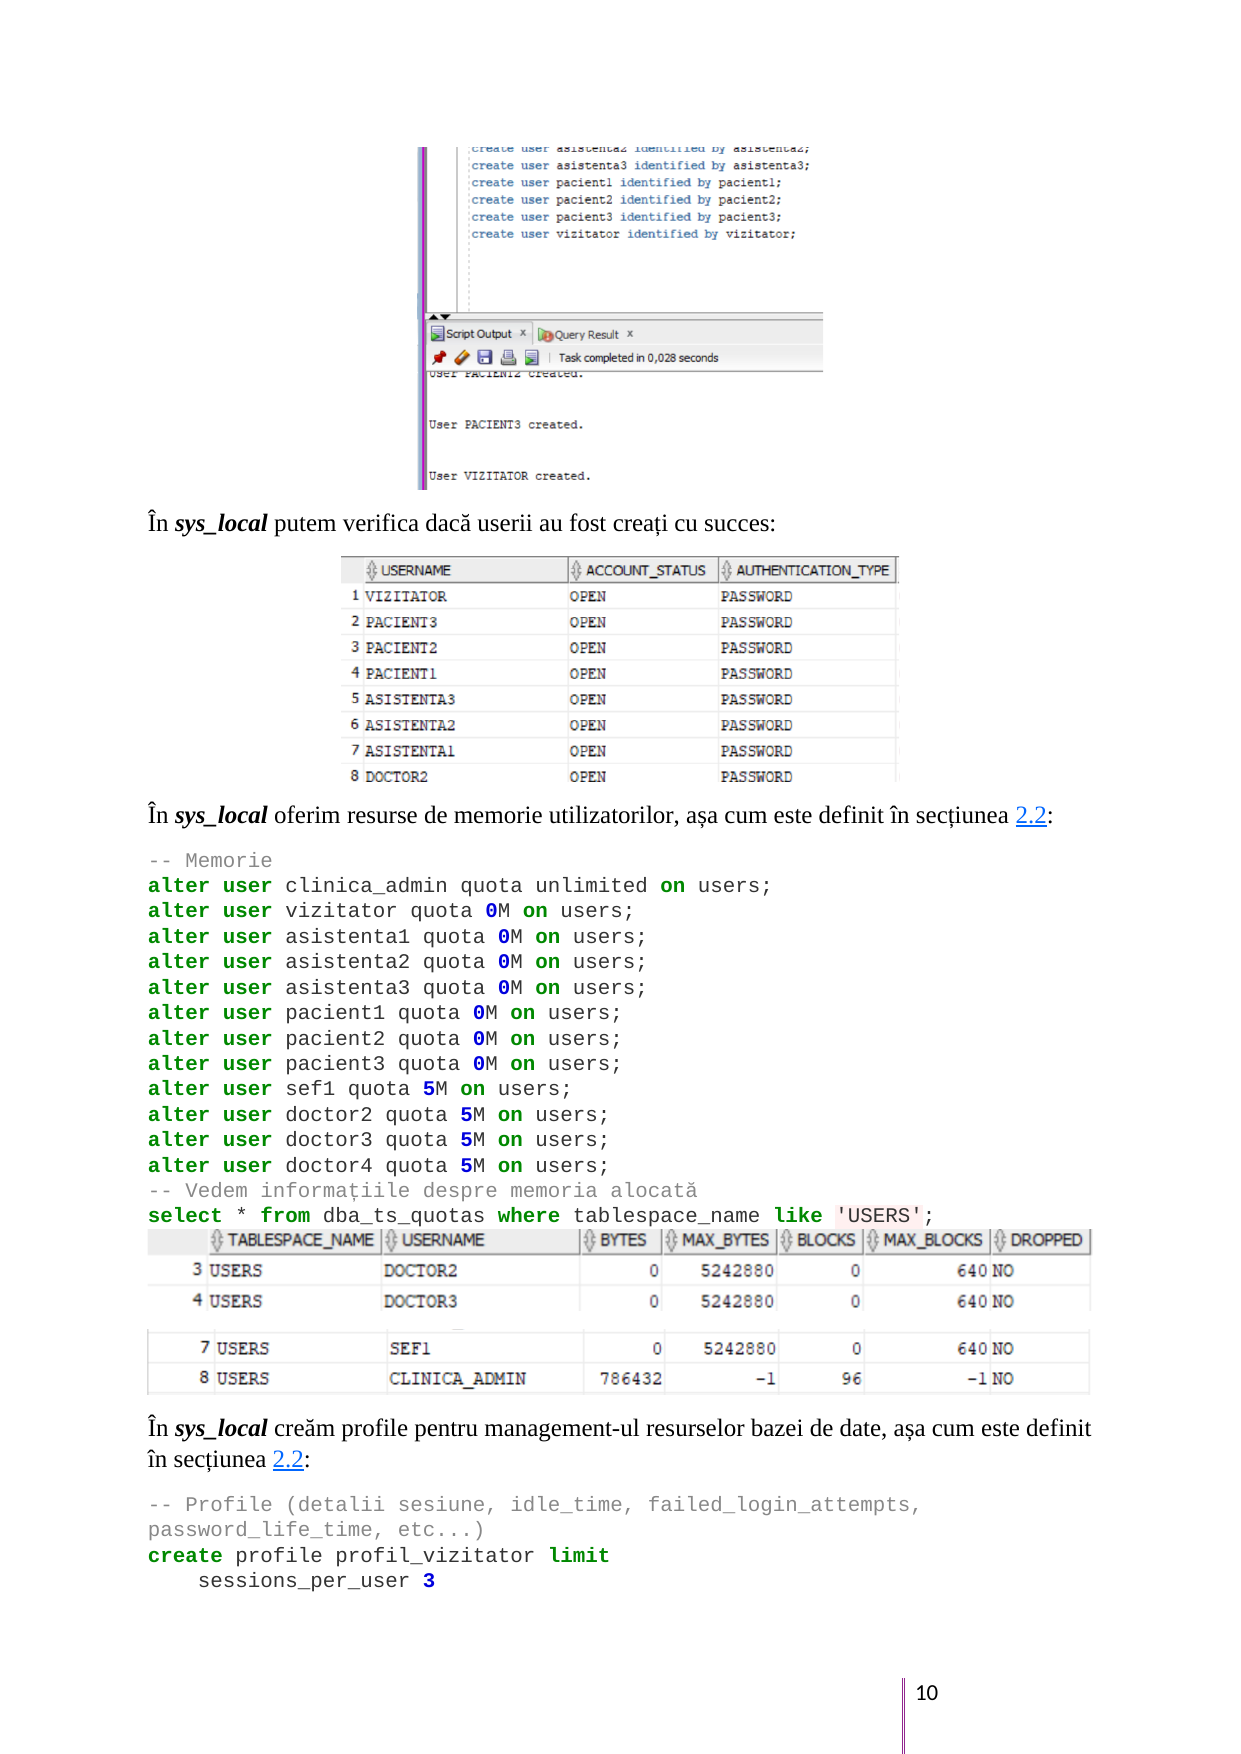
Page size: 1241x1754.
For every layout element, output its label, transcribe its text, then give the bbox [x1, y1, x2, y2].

text -- Vedem informațiile despre memoria alocată [148, 1178, 1093, 1204]
text -- Profile (detalii sesiune, idle_time, failed_login_attempts, password_life_time, etc...) [148, 1492, 1093, 1543]
text alter user sef1 quota 5M on users; [148, 1077, 1093, 1102]
text select * from dba_ts_quotas where tablespace_name like 'USERS'; [148, 1204, 1093, 1229]
picture [341, 556, 900, 782]
picture [417, 147, 824, 490]
picture [147, 1329, 1093, 1395]
text alter user asistenta3 quota 0M on users; [148, 975, 1093, 1000]
text alter user pacient2 quota 0M on users; [148, 1026, 1093, 1051]
text În sys_local creăm profile pentru management-ul resurselor bazei de date, așa cum este definit în secțiunea 2.2: [148, 1413, 1093, 1473]
text alter user clinica_admin quota unlimited on users; [148, 873, 1093, 899]
text -- Memorie [148, 848, 1093, 873]
text alter user doctor2 quota 5M on users; [148, 1102, 1093, 1127]
picture [147, 1229, 1093, 1311]
text În sys_local putem verifica dacă userii au fost creați cu succes: [148, 508, 1093, 537]
text alter user doctor3 quota 5M on users; [148, 1127, 1093, 1153]
text alter user pacient3 quota 0M on users; [148, 1051, 1093, 1077]
text În sys_local oferim resurse de memorie utilizatorilor, așa cum este definit în secțiunea 2.2: [148, 800, 1093, 829]
text alter user asistenta2 quota 0M on users; [148, 949, 1093, 975]
text alter user pacient1 quota 0M on users; [148, 1000, 1093, 1026]
text sessions_per_user 3 [148, 1568, 1093, 1594]
text create profile profil_vizitator limit [148, 1543, 1093, 1568]
text alter user doctor4 quota 5M on users; [148, 1153, 1093, 1178]
text alter user vizitator quota 0M on users; [148, 899, 1093, 924]
text alter user asistenta1 quota 0M on users; [148, 924, 1093, 949]
